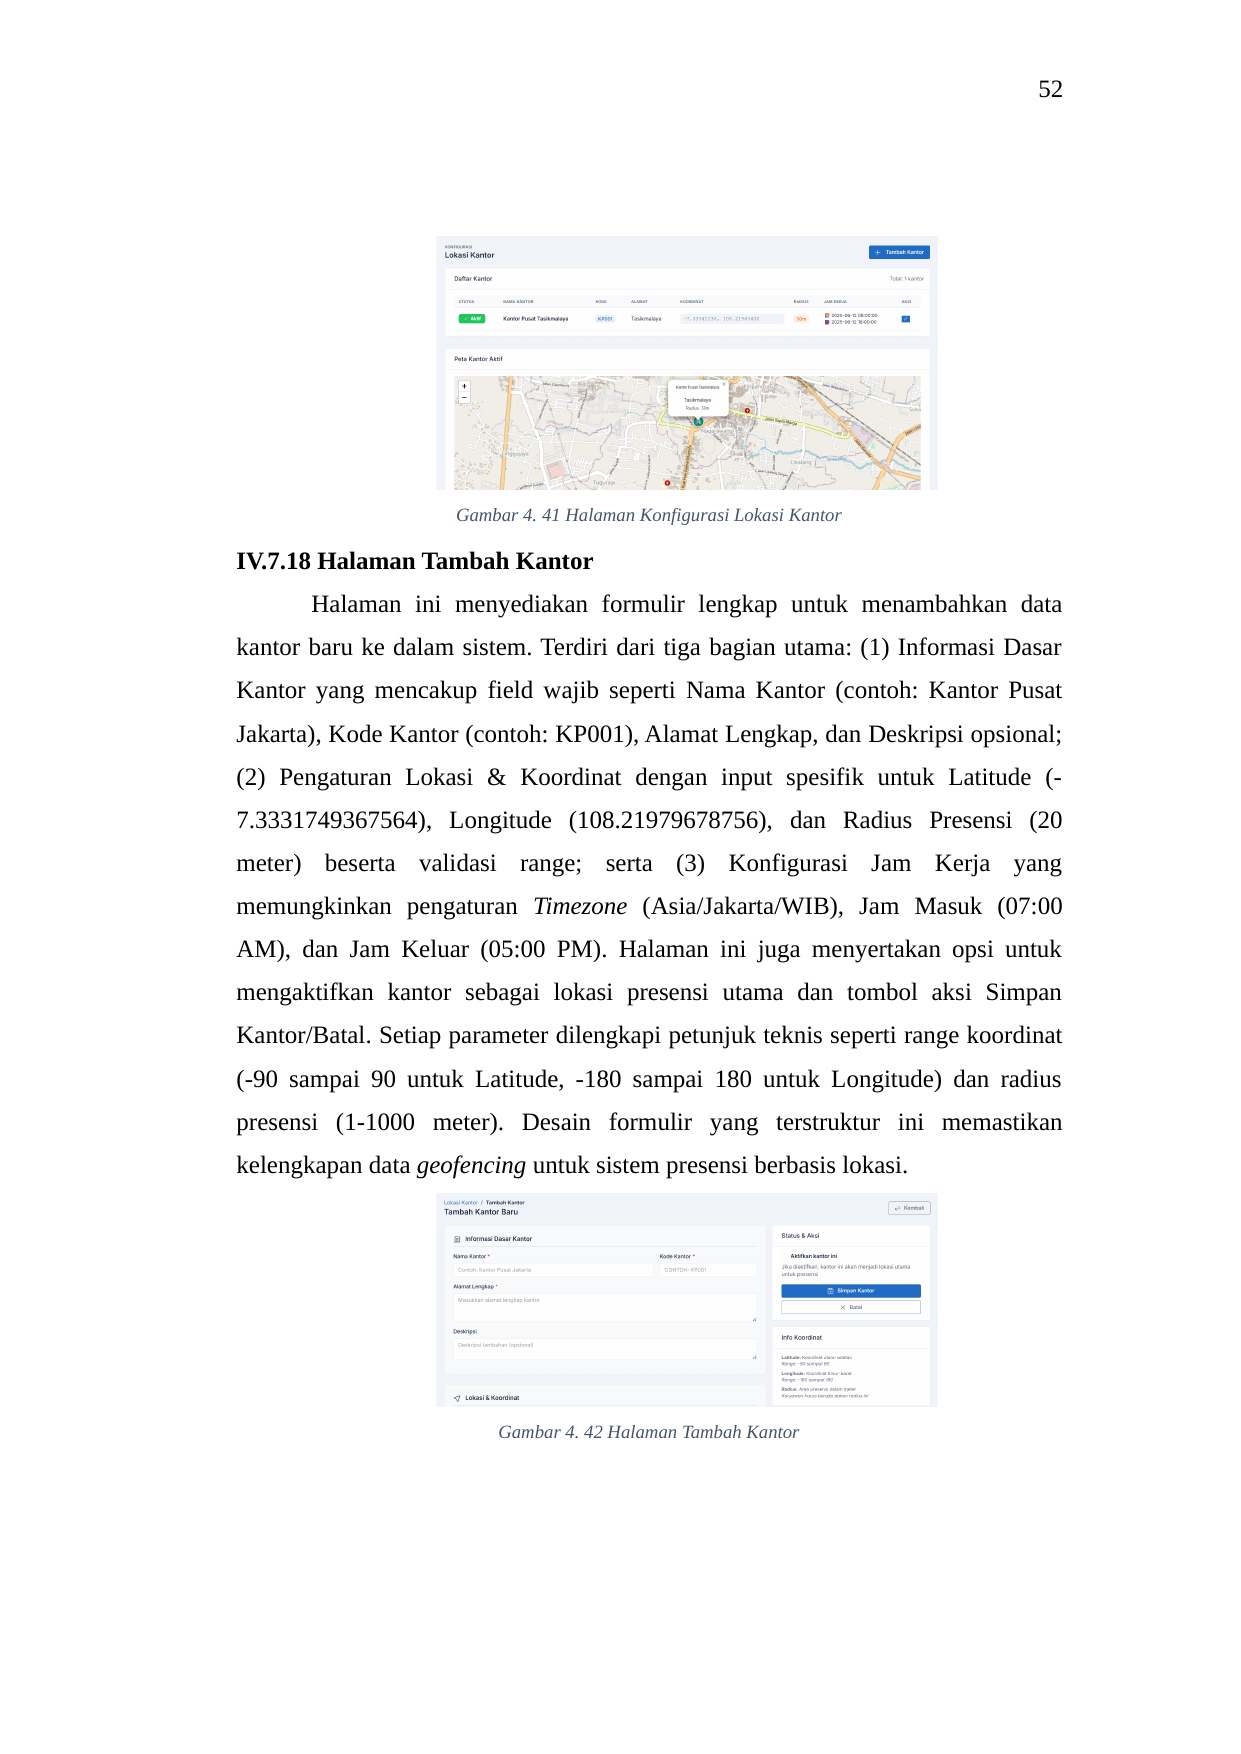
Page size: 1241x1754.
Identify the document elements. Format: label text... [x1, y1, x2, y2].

text Gambar 4. 41 Halaman Konfigurasi Lokasi Kantor [236, 504, 1063, 525]
text Halaman ini menyediakan formulir lengkap untuk menambahkan data kantor baru ke dalam sistem. Terdiri dari tiga bagian utama: (1) Informasi Dasar Kantor yang mencakup field wajib seperti Nama Kantor (contoh: Kantor Pusat Jakarta), Kode Kantor (contoh: KP001), Alamat Lengkap, dan Deskripsi opsional; (2) Pengaturan Lokasi & Koordinat dengan input spesifik untuk Latitude (-7.3331749367564), Longitude (108.21979678756), dan Radius Presensi (20 meter) beserta validasi range; serta (3) Konfigurasi Jam Kerja yang memungkinkan pengaturan Timezone (Asia/Jakarta/WIB), Jam Masuk (07:00 AM), dan Jam Keluar (05:00 PM). Halaman ini juga menyertakan opsi untuk mengaktifkan kantor sebagai lokasi presensi utama dan tombol aksi Simpan Kantor/Batal. Setiap parameter dilengkapi petunjuk teknis seperti range koordinat (-90 sampai 90 untuk Latitude, -180 sampai 180 untuk Longitude) dan radius presensi (1-1000 meter). Desain formulir yang terstruktur ini memastikan kelengkapan data geofencing untuk sistem presensi berbasis lokasi. [236, 589, 1063, 1179]
text Halaman Tambah Kantor [236, 546, 1063, 575]
text Gambar 4. 42 Halaman Tambah Kantor [236, 1421, 1063, 1442]
picture [436, 1193, 939, 1407]
picture [436, 236, 939, 490]
